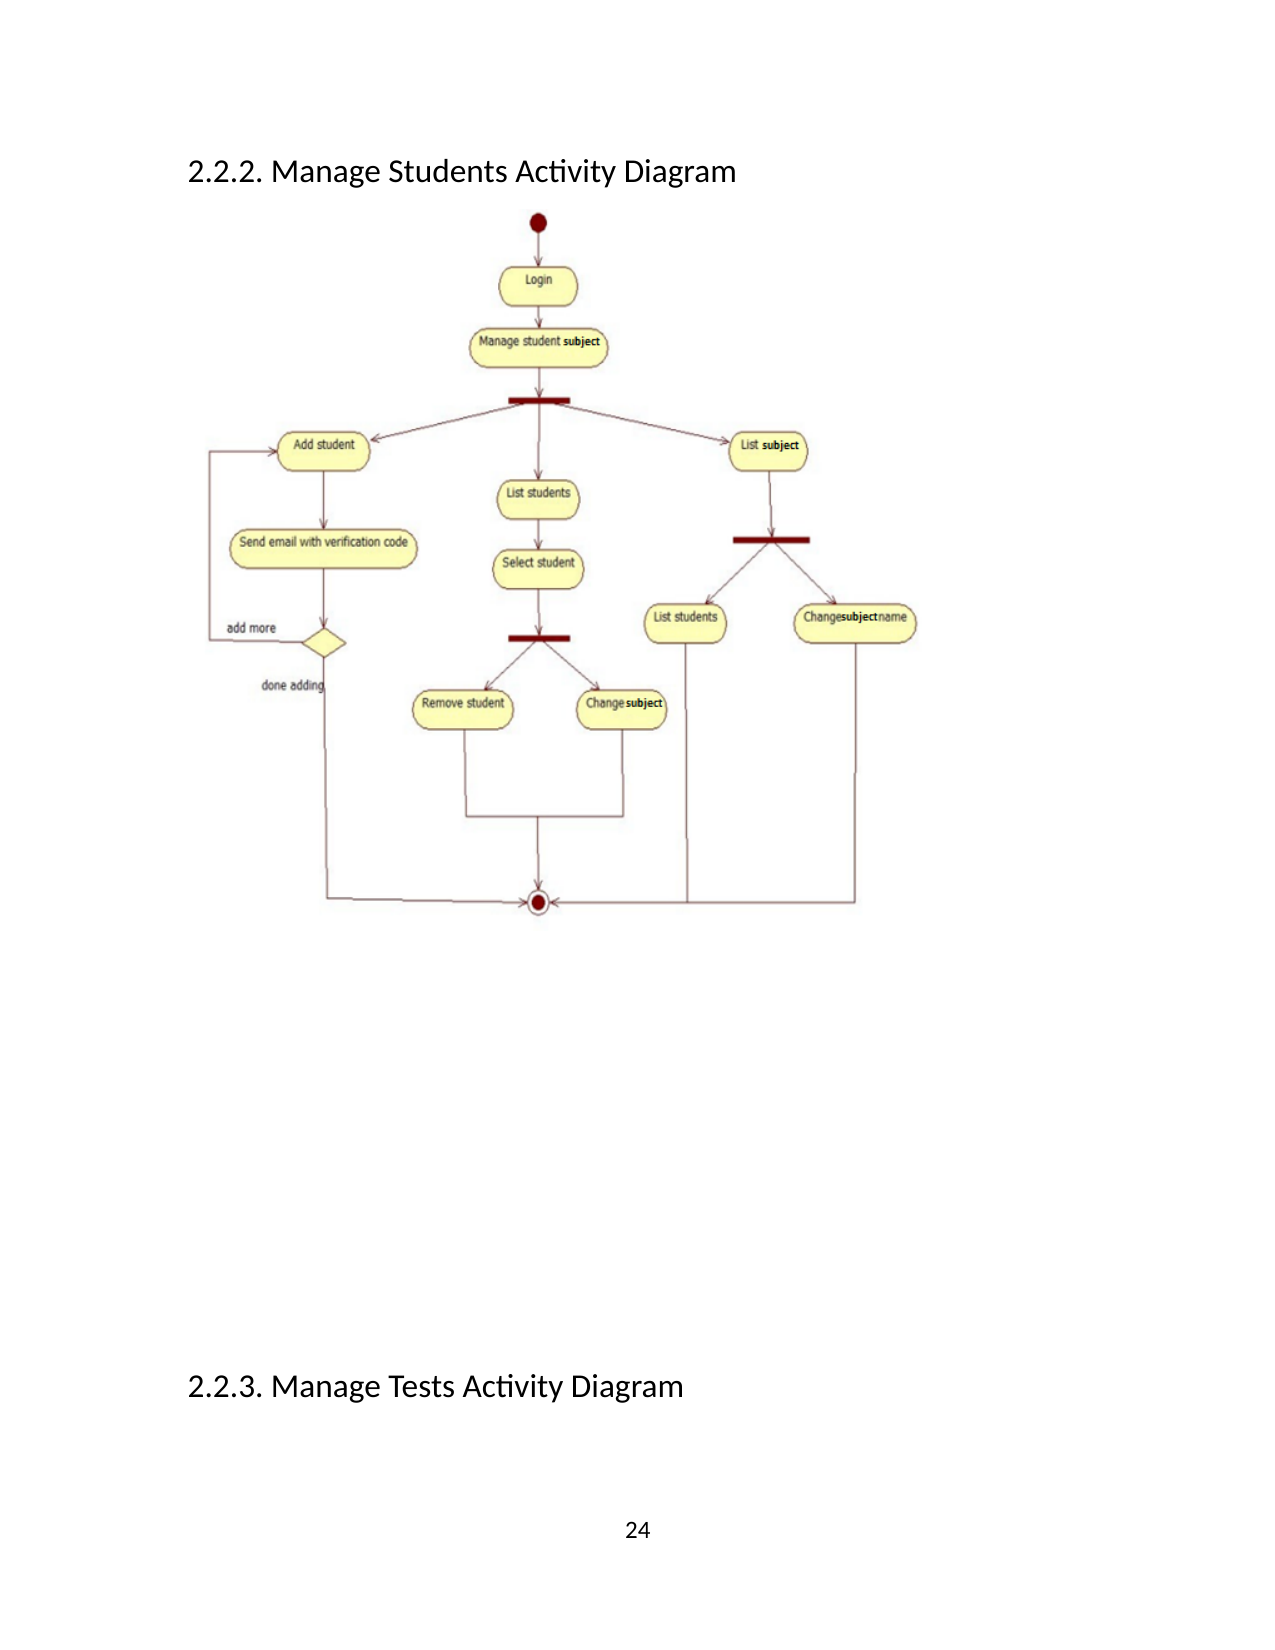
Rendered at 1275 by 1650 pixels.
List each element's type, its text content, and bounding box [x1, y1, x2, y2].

text 2.2.3. Manage Tests Activity Diagram [187, 1364, 1125, 1405]
picture [193, 209, 924, 931]
text 2.2.2. Manage Students Activity Diagram [187, 150, 1125, 191]
